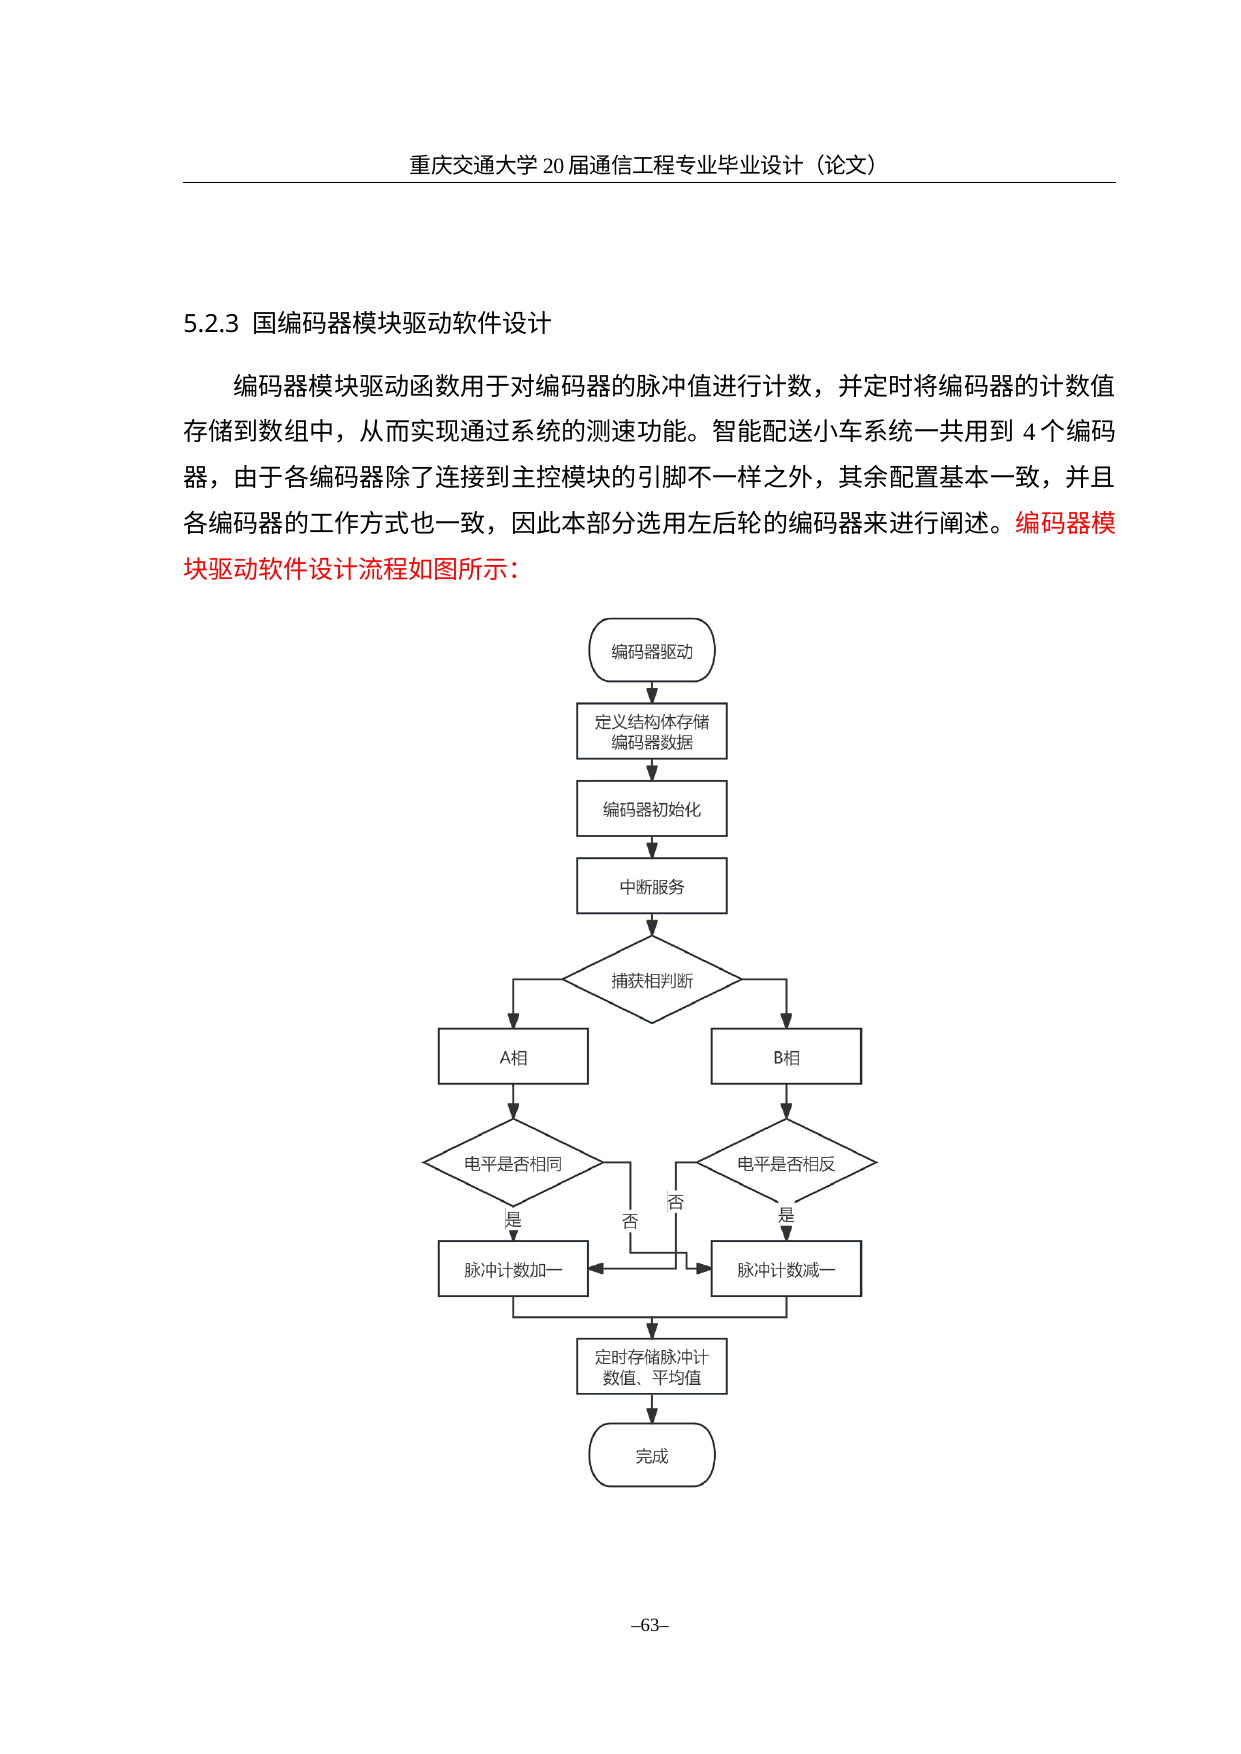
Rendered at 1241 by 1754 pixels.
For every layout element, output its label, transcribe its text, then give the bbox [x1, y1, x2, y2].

picture [392, 587, 907, 1517]
subtitle 5.2.3 国编码器模块驱动软件设计 [183, 304, 1116, 340]
text 编码器模块驱动函数用于对编码器的脉冲值进行计数，并定时将编码器的计数值存储到数组中，从而实现通过系统的测速功能。智能配送小车系统一共用到4个编码器，由于各编码器除了连接到主控模块的引脚不一样之外，其余配置基本一致，并且各编码器的工作方式也一致，因此本部分选用左后轮的编码器来进行阐述。编码器模块驱动软件设计流程如图所示： [183, 358, 1116, 587]
